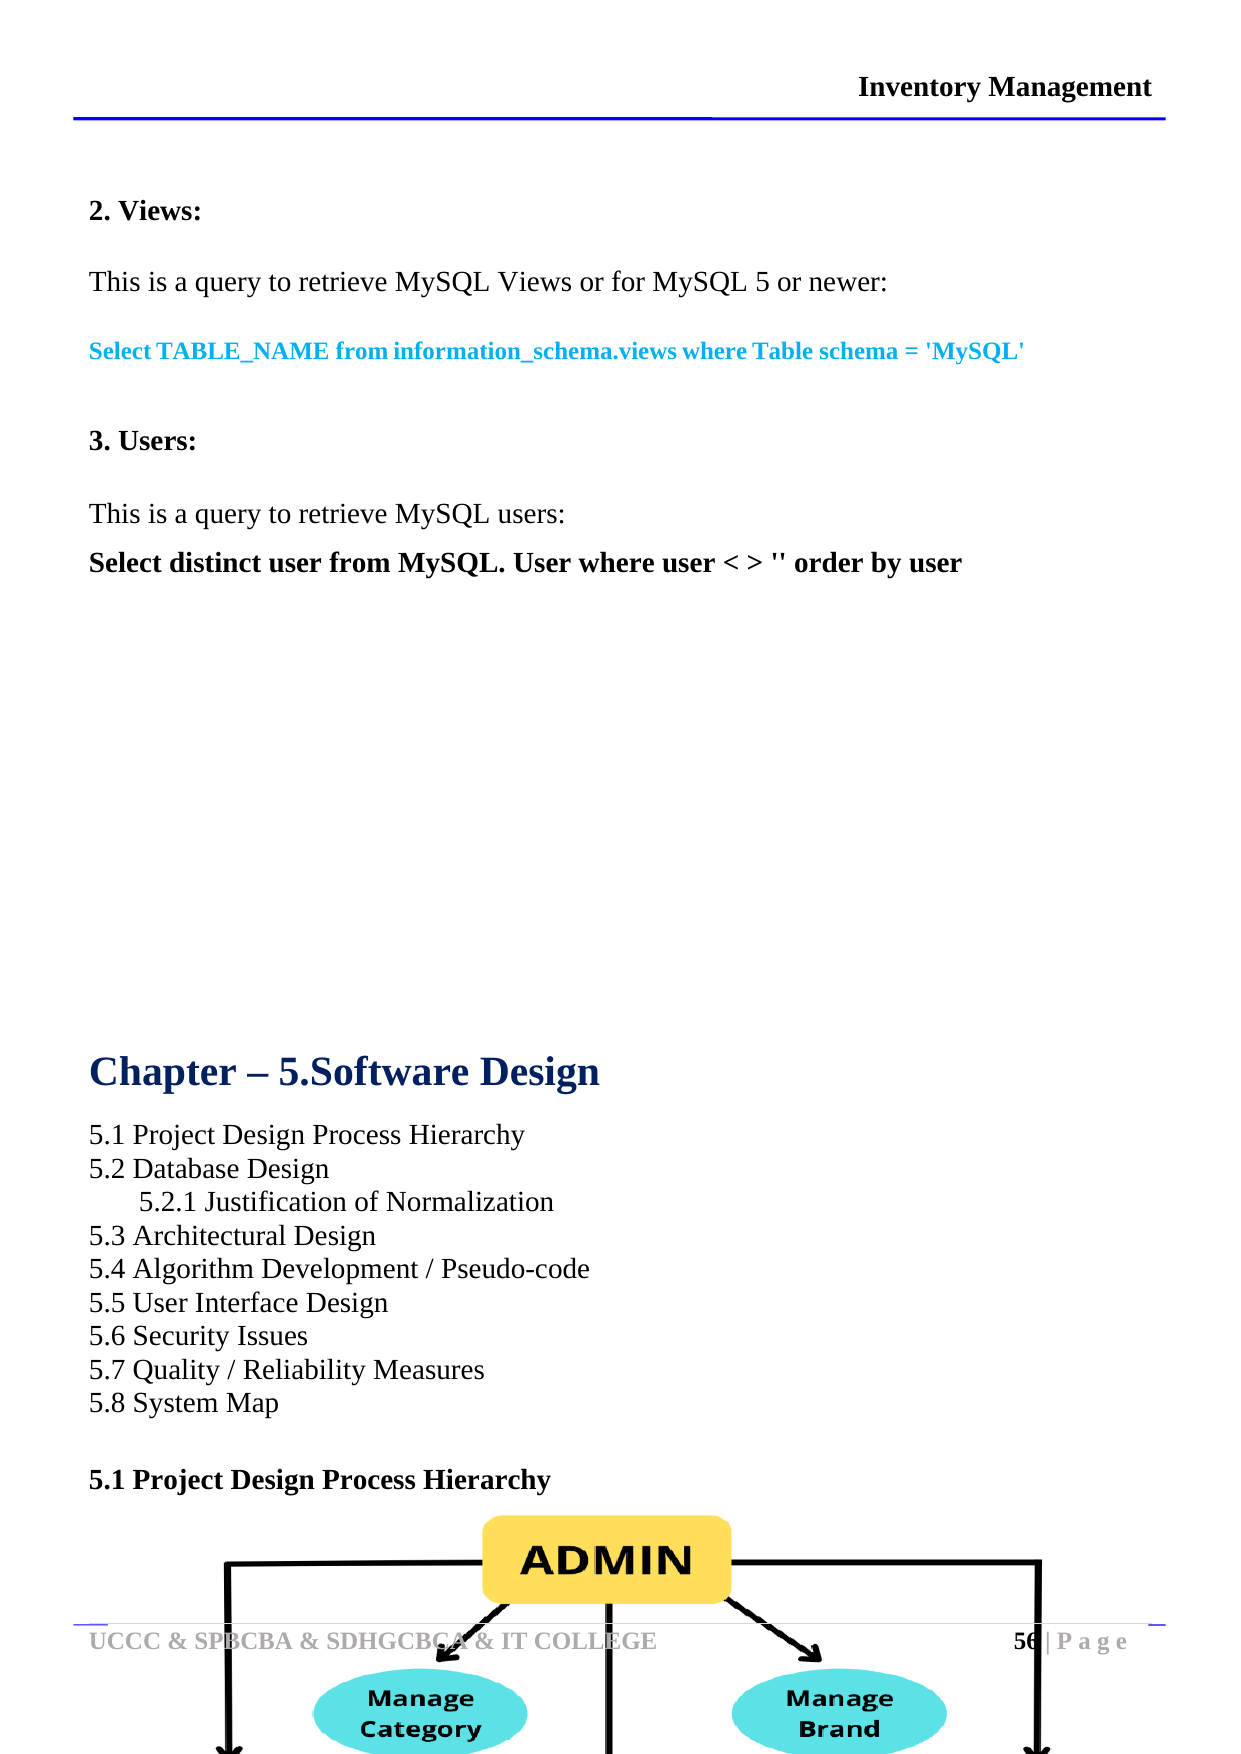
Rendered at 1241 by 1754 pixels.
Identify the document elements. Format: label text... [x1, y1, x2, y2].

text 5.4 Algorithm Development / Pseudo-code [89, 1251, 1152, 1285]
text 2. Views: [89, 193, 1152, 227]
text 5.5 User Interface Design [89, 1285, 1152, 1318]
text Chapter – 5.Software Design [89, 1046, 1152, 1094]
text 5.6 Security Issues [89, 1318, 1152, 1352]
text This is a query to retrieve MySQL Views or for MySQL 5 or newer: [89, 264, 1152, 297]
text 5.1 Project Design Process Hierarchy [89, 1117, 1152, 1151]
text 5.3 Architectural Design [89, 1218, 1152, 1251]
picture [107, 1511, 1149, 1623]
text 5.8 System Map [89, 1386, 1152, 1419]
text 5.2 Database Design [89, 1151, 1152, 1184]
text 5.2.1 Justification of Normalization [139, 1184, 1152, 1218]
picture [107, 1624, 1149, 1754]
text This is a query to retrieve MySQL users: [89, 496, 1150, 530]
text 5.7 Quality / Reliability Measures [89, 1352, 1152, 1386]
text Select TABLE_NAME from information_schema.views where Table schema = 'MySQL' [89, 336, 1152, 364]
text Select distinct user from MySQL. User where user < > '' order by user [89, 545, 1150, 578]
text 3. Users: [89, 423, 1152, 457]
text 5.1 Project Design Process Hierarchy [89, 1462, 1152, 1496]
